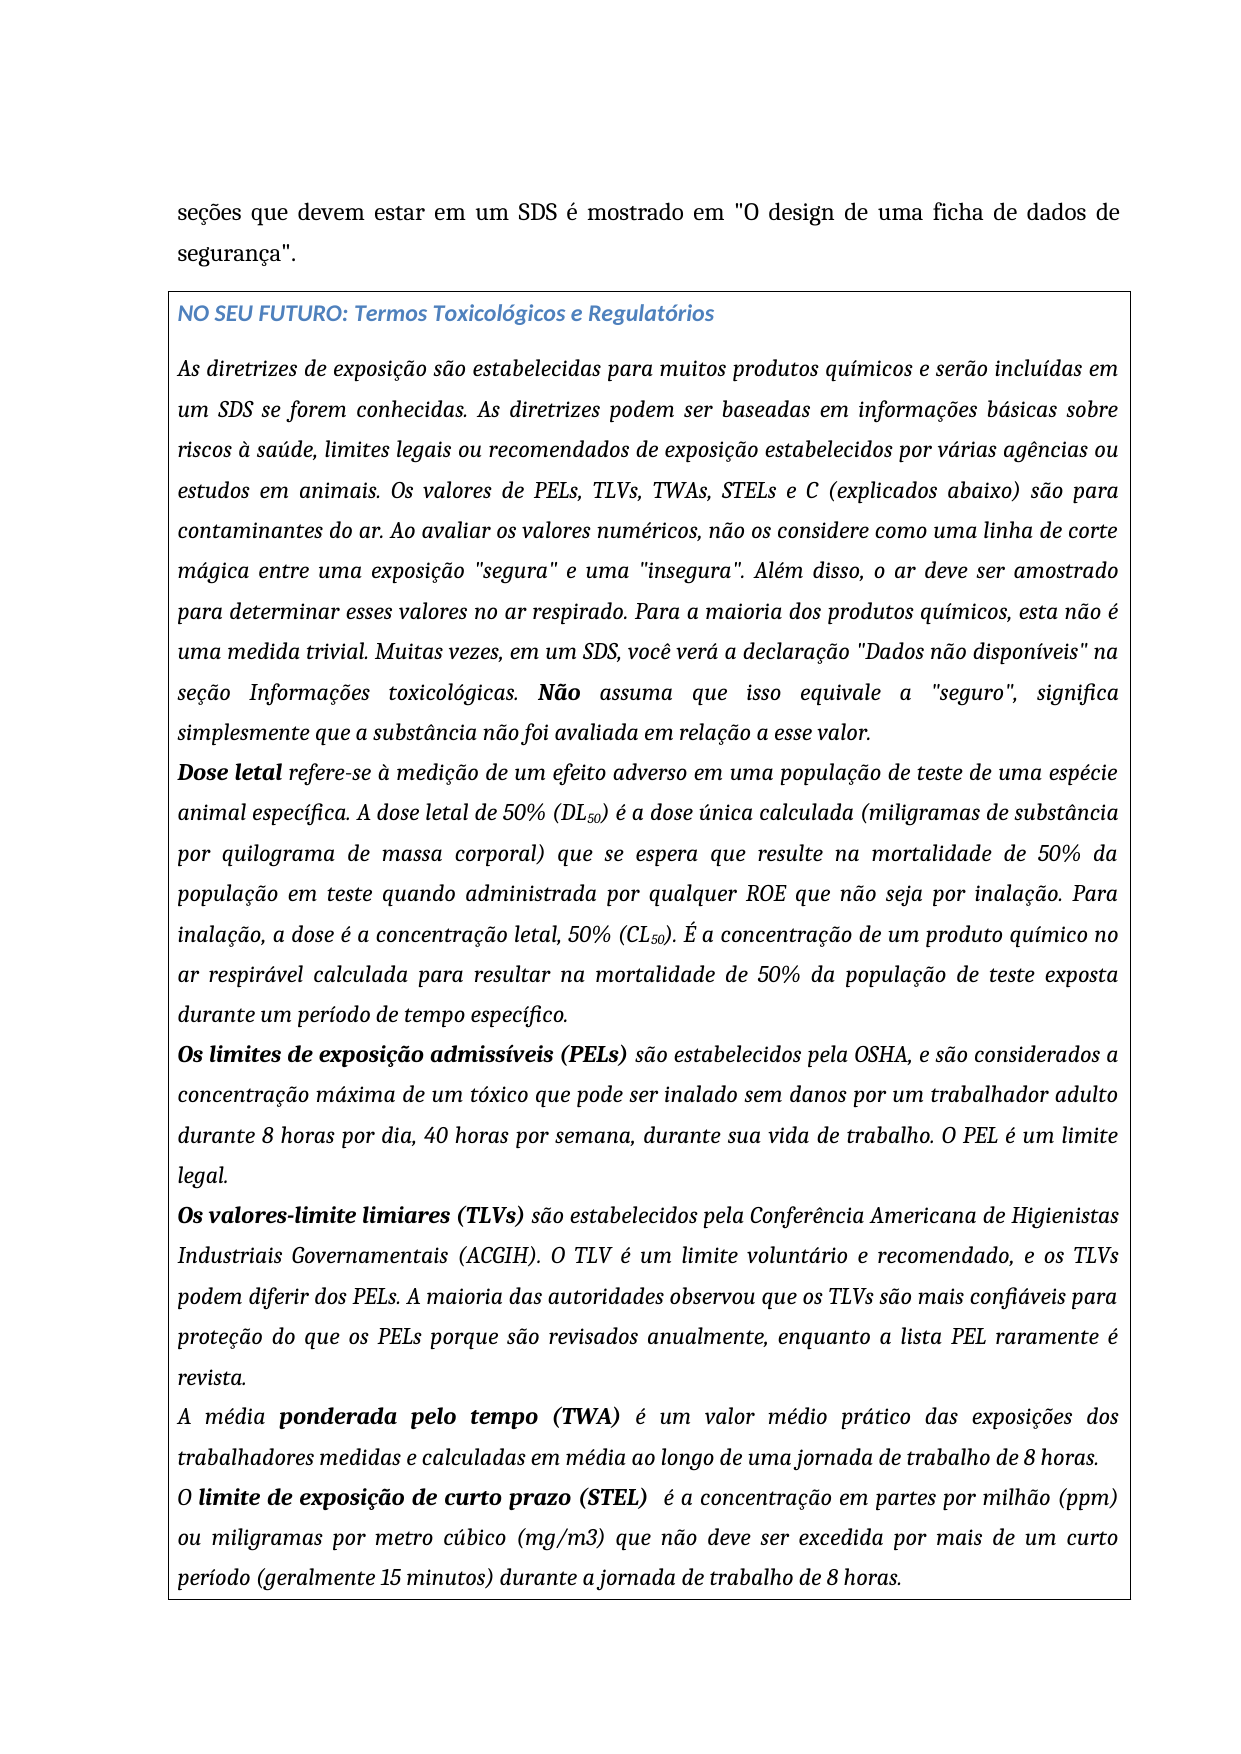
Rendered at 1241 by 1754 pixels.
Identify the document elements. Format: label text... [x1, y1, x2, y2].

text Os limites de exposição admissíveis (PELs) são estabelecidos pela OSHA, e são considerados a concentração máxima de um tóxico que pode ser inalado sem danos por um trabalhador adulto durante 8 horas por dia, 40 horas por semana, durante sua vida de trabalho. O PEL é um limite legal. [169, 1033, 1130, 1194]
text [177, 194, 1122, 272]
text Dose letal refere-se à medição de um efeito adverso em uma população de teste de uma espécie animal específica. A dose letal de 50% (DL50) é a dose única calculada (miligramas de substância por quilograma de massa corporal) que se espera que resulte na mortalidade de 50% da população em teste quando administrada por qualquer ROE que não seja por inalação. Para inalação, a dose é a concentração letal, 50% (CL50). É a concentração de um produto químico no ar respirável calculada para resultar na mortalidade de 50% da população de teste exposta durante um período de tempo específico. [169, 751, 1130, 1033]
text As diretrizes de exposição são estabelecidas para muitos produtos químicos e serão incluídas em um SDS se forem conhecidas. As diretrizes podem ser baseadas em informações básicas sobre riscos à saúde, limites legais ou recomendados de exposição estabelecidos por várias agências ou estudos em animais. Os valores de PELs, TLVs, TWAs, STELs e C (explicados abaixo) são para contaminantes do ar. Ao avaliar os valores numéricos, não os considere como uma linha de corte mágica entre uma exposição "segura" e uma "insegura". Além disso, o ar deve ser amostrado para determinar esses valores no ar respirado. Para a maioria dos produtos químicos, esta não é uma medida trivial. Muitas vezes, em um SDS, você verá a declaração "Dados não disponíveis" na seção Informações toxicológicas. Não assuma que isso equivale a "seguro", significa simplesmente que a substância não foi avaliada em relação a esse valor. [169, 347, 1130, 751]
text Os valores-limite limiares (TLVs) são estabelecidos pela Conferência Americana de Higienistas Industriais Governamentais (ACGIH). O TLV é um limite voluntário e recomendado, e os TLVs podem diferir dos PELs. A maioria das autoridades observou que os TLVs são mais confiáveis para proteção do que os PELs porque são revisados anualmente, enquanto a lista PEL raramente é revista. [169, 1194, 1130, 1395]
subtitle NO SEU FUTURO: Termos Toxicológicos e Regulatórios [169, 292, 1130, 331]
text A média ponderada pelo tempo (TWA) é um valor médio prático das exposições dos trabalhadores medidas e calculadas em média ao longo de uma jornada de trabalho de 8 horas. [169, 1395, 1130, 1475]
text O limite de exposição de curto prazo (STEL) é a concentração em partes por milhão (ppm) ou miligramas por metro cúbico (mg/m3) que não deve ser excedida por mais de um curto período (geralmente 15 minutos) durante a jornada de trabalho de 8 horas. [169, 1475, 1130, 1599]
